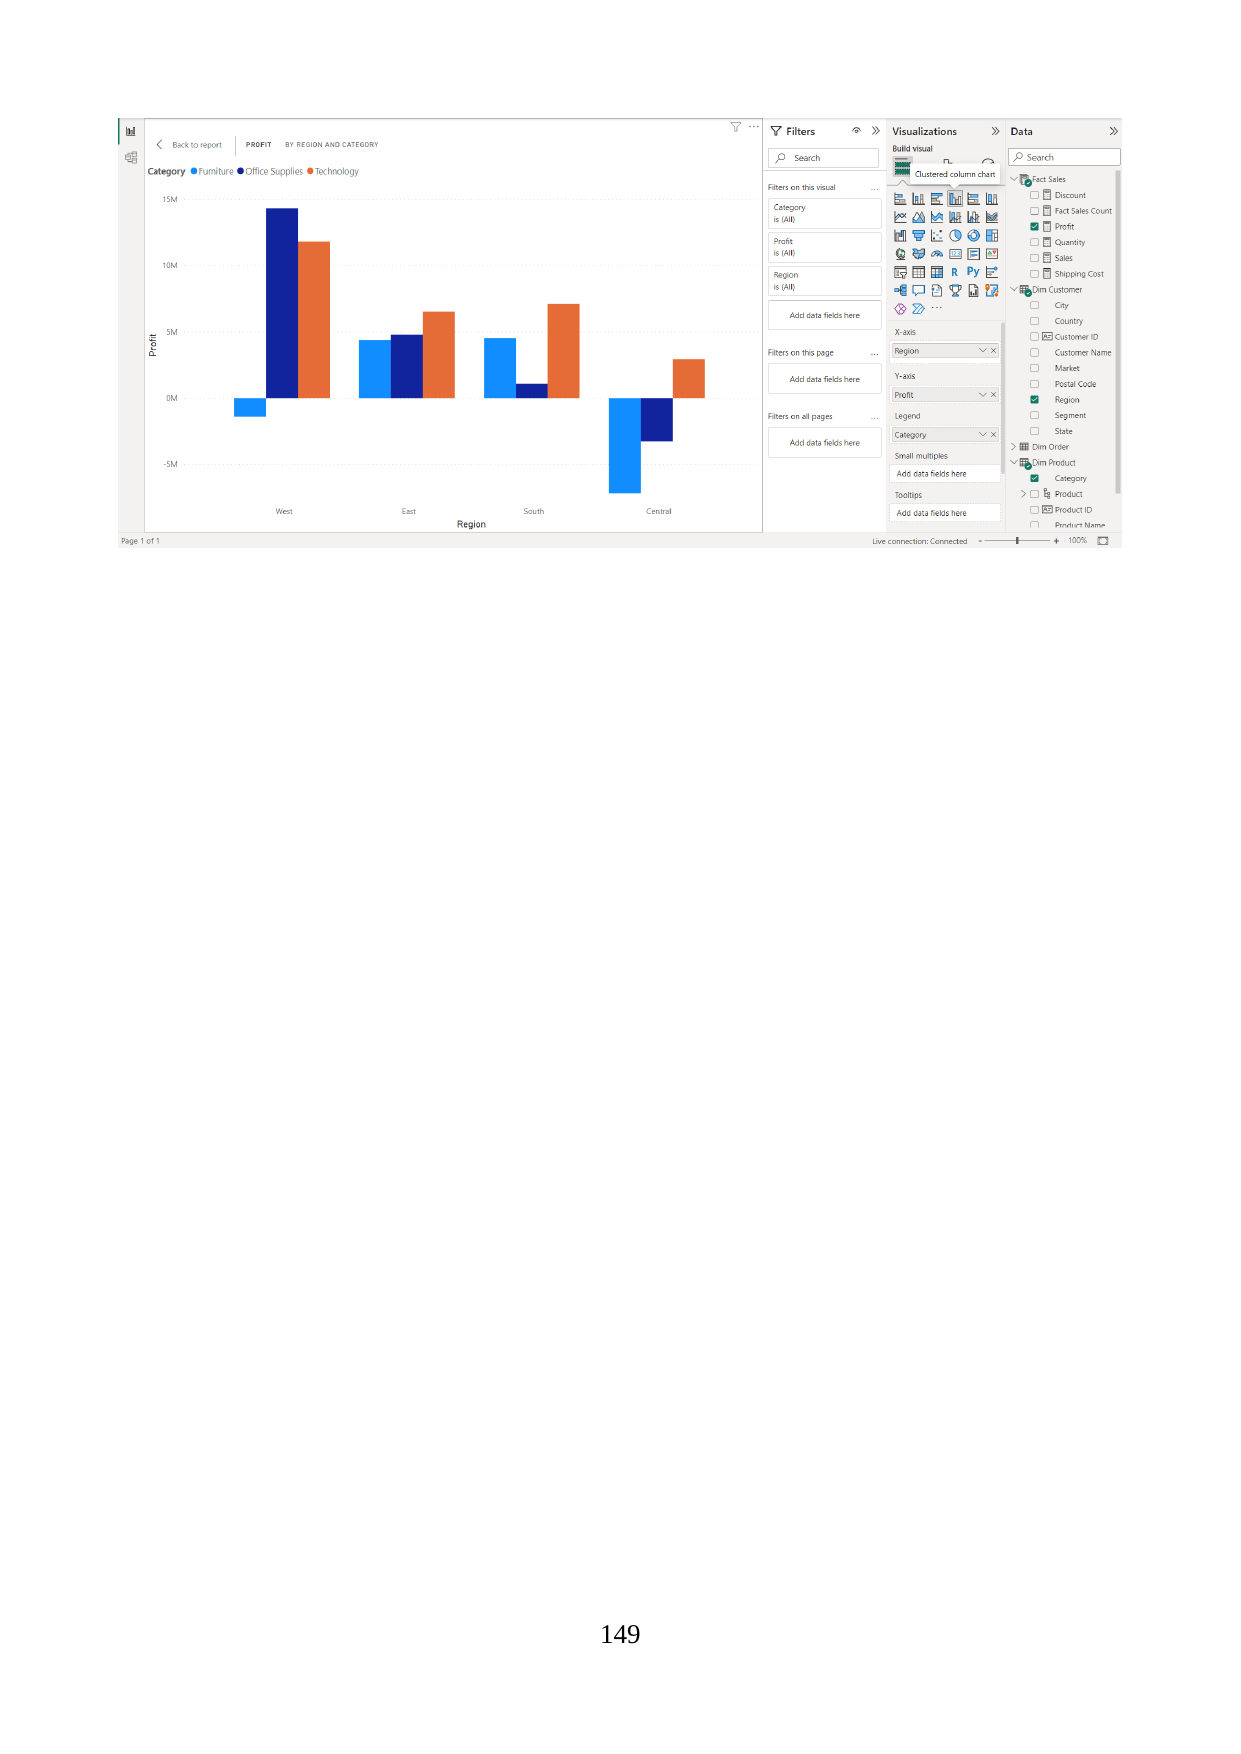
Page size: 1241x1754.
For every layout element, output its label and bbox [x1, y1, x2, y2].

picture [118, 118, 1123, 548]
